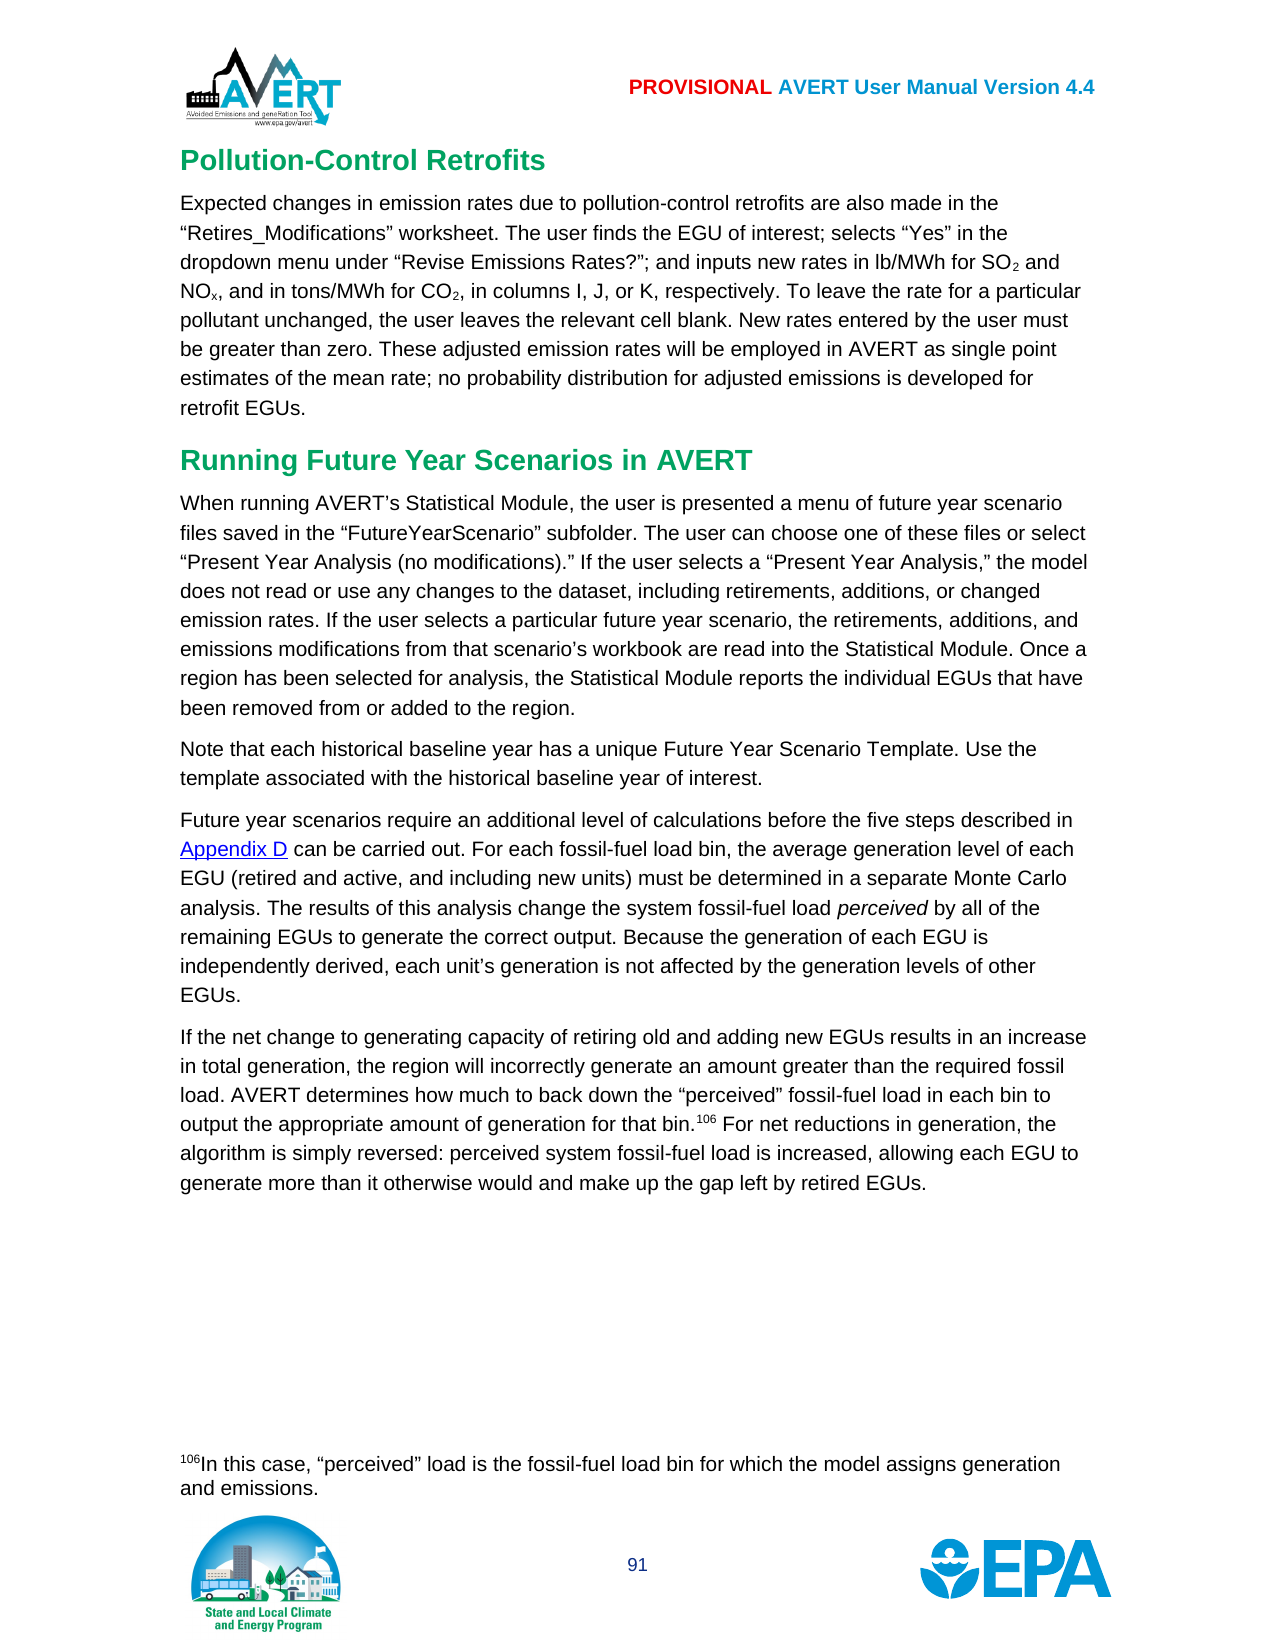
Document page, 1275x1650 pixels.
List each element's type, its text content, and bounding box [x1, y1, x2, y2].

text Note that each historical baseline year has a unique Future Year Scenario Template. Use the template associated with the historical baseline year of interest. [180, 733, 1095, 792]
text When running AVERT’s Statistical Module, the user is presented a menu of future year scenario files saved in the “FutureYearScenario” subfolder. The user can choose one of these files or select “Present Year Analysis (no modifications).” If the user selects a “Present Year Analysis,” the model does not read or use any changes to the dataset, including retirements, additions, or changed emission rates. If the user selects a particular future year scenario, the retirements, additions, and emissions modifications from that scenario’s workbook are read into the Statistical Module. Once a region has been selected for analysis, the Statistical Module reports the individual EGUs that have been removed from or added to the region. [180, 487, 1095, 721]
text If the net change to generating capacity of retiring old and adding new EGUs results in an increase in total generation, the region will incorrectly generate an amount greater than the required fossil load. AVERT determines how much to back down the “perceived” fossil-fuel load in each bin to output the appropriate amount of generation for that bin. For net reductions in generation, the algorithm is simply reversed: perceived system fossil-fuel load is increased, allowing each EGU to generate more than it otherwise would and make up the gap left by retired EGUs. [180, 1021, 1095, 1196]
picture [184, 1513, 348, 1640]
text Future year scenarios require an additional level of calculations before the five steps described in Appendix D can be carried out. For each fossil-fuel load bin, the average generation level of each EGU (retired and active, and including new units) must be determined in a separate Monte Carlo analysis. The results of this analysis change the system fossil-fuel load perceived by all of the remaining EGUs to generate the correct output. Because the generation of each EGU is independently derived, each unit’s generation is not affected by the generation levels of other EGUs. [180, 804, 1095, 1008]
subtitle Pollution-Control Retrofits [180, 150, 1095, 175]
picture [180, 40, 347, 131]
text Expected changes in emission rates due to pollution-control retrofits are also made in the “Retires_Modifications” worksheet. The user finds the EGU of interest; selects “Yes” in the dropdown menu under “Revise Emissions Rates?”; and inputs new rates in lb/MWh for SO2 and NOx, and in tons/MWh for CO2, in columns I, J, or K, respectively. To leave the rate for a particular pollutant unchanged, the user leaves the relevant cell blank. New rates entered by the user must be greater than zero. These adjusted emission rates will be employed in AVERT as single point estimates of the mean rate; no probability distribution for adjusted emissions is developed for retrofit EGUs. [180, 187, 1095, 421]
subtitle Running Future Year Scenarios in AVERT [180, 450, 1095, 475]
